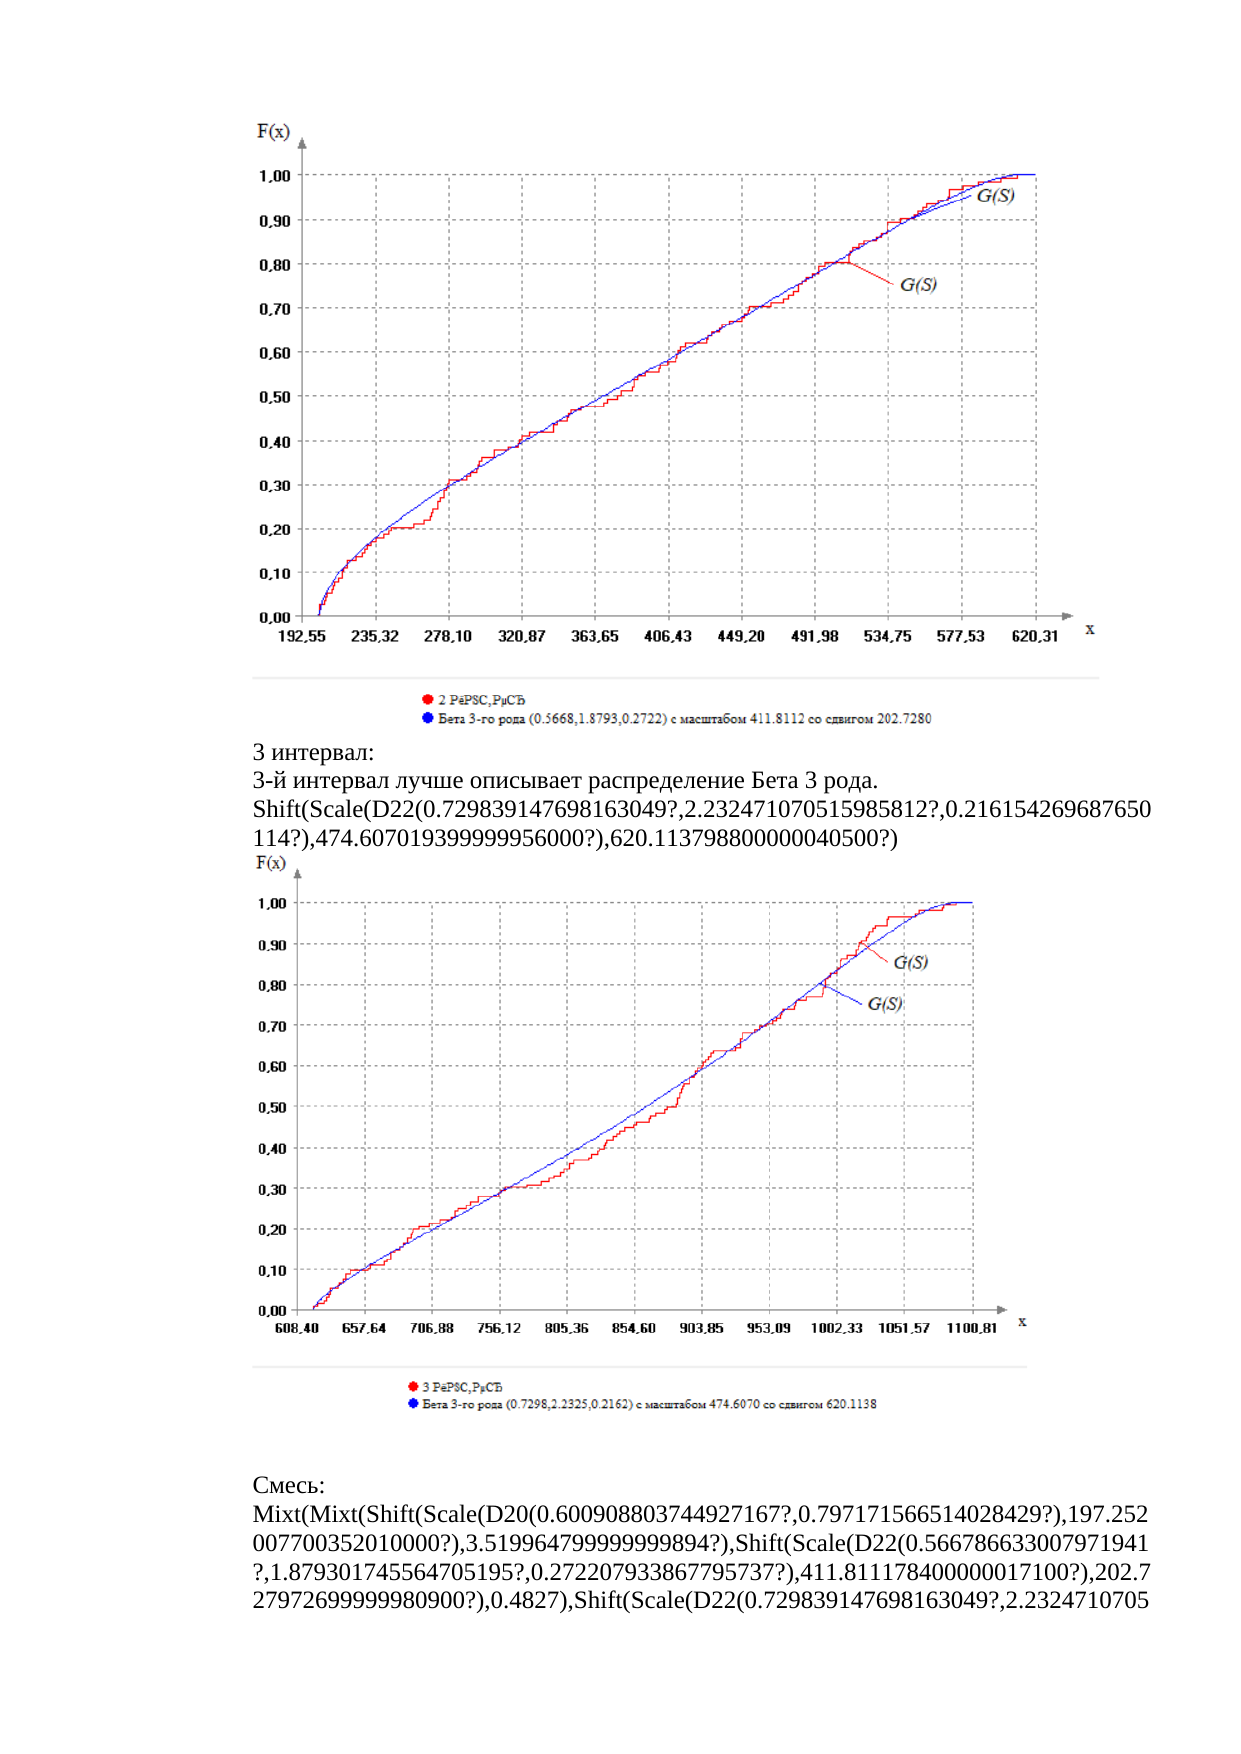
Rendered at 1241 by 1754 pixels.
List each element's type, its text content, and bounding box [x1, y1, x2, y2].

picture [252, 851, 1028, 1414]
list Смесь: [252, 1471, 1152, 1499]
list Shift(Scale(D22(0.729839147698163049?,2.232471070515985812?,0.216154269687650114?),474.607019399999956000?),620.113798800000040500?) [252, 794, 1152, 852]
list 3-й интервал лучше описывает распределение Бета 3 рода. [252, 766, 1152, 794]
list 3 интервал: [252, 737, 1152, 766]
picture [252, 118, 1100, 737]
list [252, 1499, 1152, 1614]
